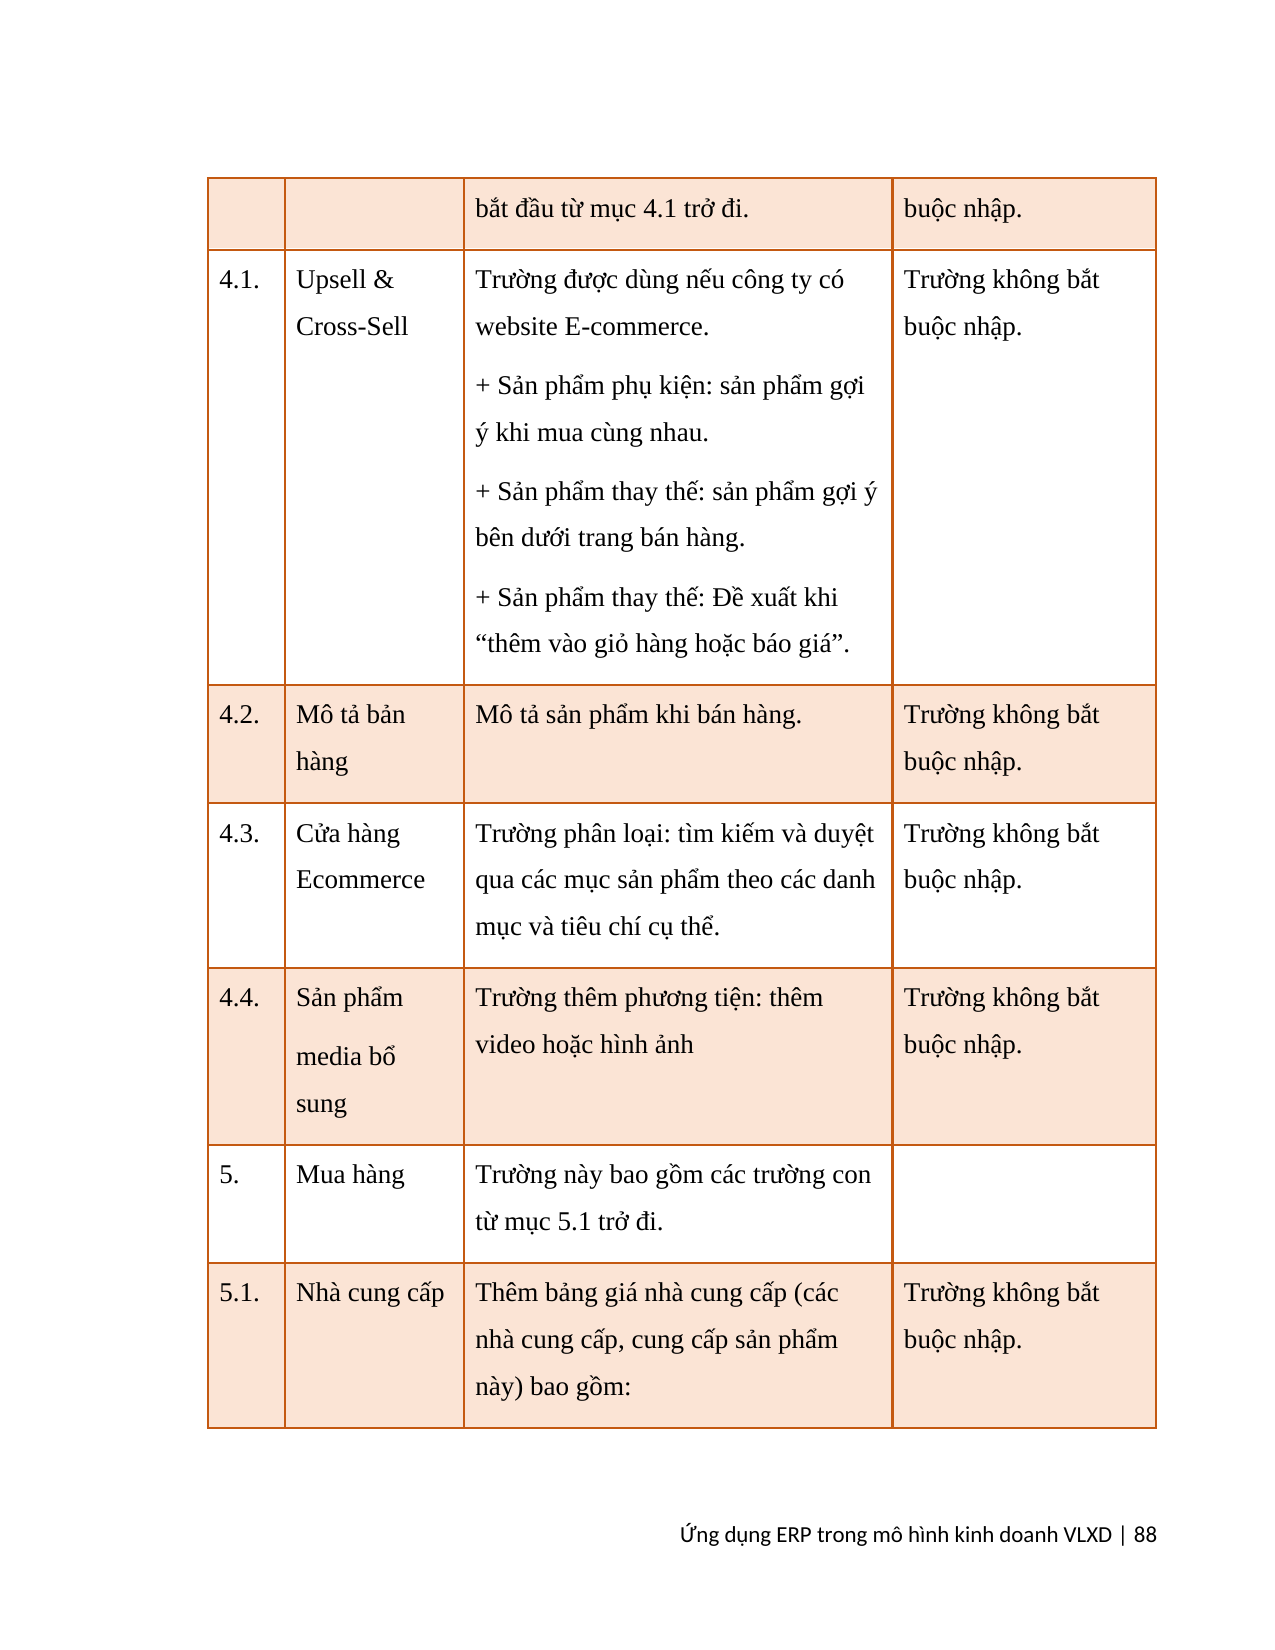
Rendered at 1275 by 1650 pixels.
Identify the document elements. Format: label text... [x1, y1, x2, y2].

table_cell Trường không bắt buộc nhập. [894, 804, 1155, 967]
table_cell Sản phẩm media bổ sung [286, 969, 463, 1144]
table_cell 5. [209, 1146, 284, 1262]
table_cell Trường này bao gồm các trường con từ mục 5.1 trở đi. [465, 1146, 891, 1262]
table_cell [894, 1264, 1155, 1427]
table_cell 4 [209, 179, 284, 248]
table_cell Mua hàng [286, 1146, 463, 1262]
table_cell Bán hàng [286, 179, 463, 248]
table_cell 4.2. [209, 686, 284, 802]
table_cell [894, 1146, 1155, 1262]
table_cell 5.1. [209, 1264, 284, 1427]
table_cell 4.4. [209, 969, 284, 1144]
table_cell Trường không bắt buộc nhập. [894, 251, 1155, 684]
table_cell Trường không bắt buộc nhập. [894, 686, 1155, 802]
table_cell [465, 179, 891, 248]
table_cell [894, 179, 1155, 248]
table_cell Cửa hàng Ecommerce [286, 804, 463, 967]
table_cell Nhà cung cấp [286, 1264, 463, 1427]
table_cell 4.1. [209, 251, 284, 684]
table_cell Trường được dùng nếu công ty có website E-commerce. + Sản phẩm phụ kiện: sản phẩm gợi ý khi mua cùng nhau. + Sản phẩm thay thế: sản phẩm gợi ý bên dưới trang bán hàng. + Sản phẩm thay thế: Đề xuất khi “thêm vào giỏ hàng hoặc báo giá”. [465, 251, 891, 684]
table_cell 4.3. [209, 804, 284, 967]
table_cell Upsell & Cross-Sell [286, 251, 463, 684]
table_cell Mô tả bản hàng [286, 686, 463, 802]
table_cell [465, 1264, 891, 1427]
table_cell Trường phân loại: tìm kiếm và duyệt qua các mục sản phẩm theo các danh mục và tiêu chí cụ thể. [465, 804, 891, 967]
table_cell Mô tả sản phẩm khi bán hàng. [465, 686, 891, 802]
table_cell Trường không bắt buộc nhập. [894, 969, 1155, 1144]
table_cell Trường thêm phương tiện: thêm video hoặc hình ảnh [465, 969, 891, 1144]
